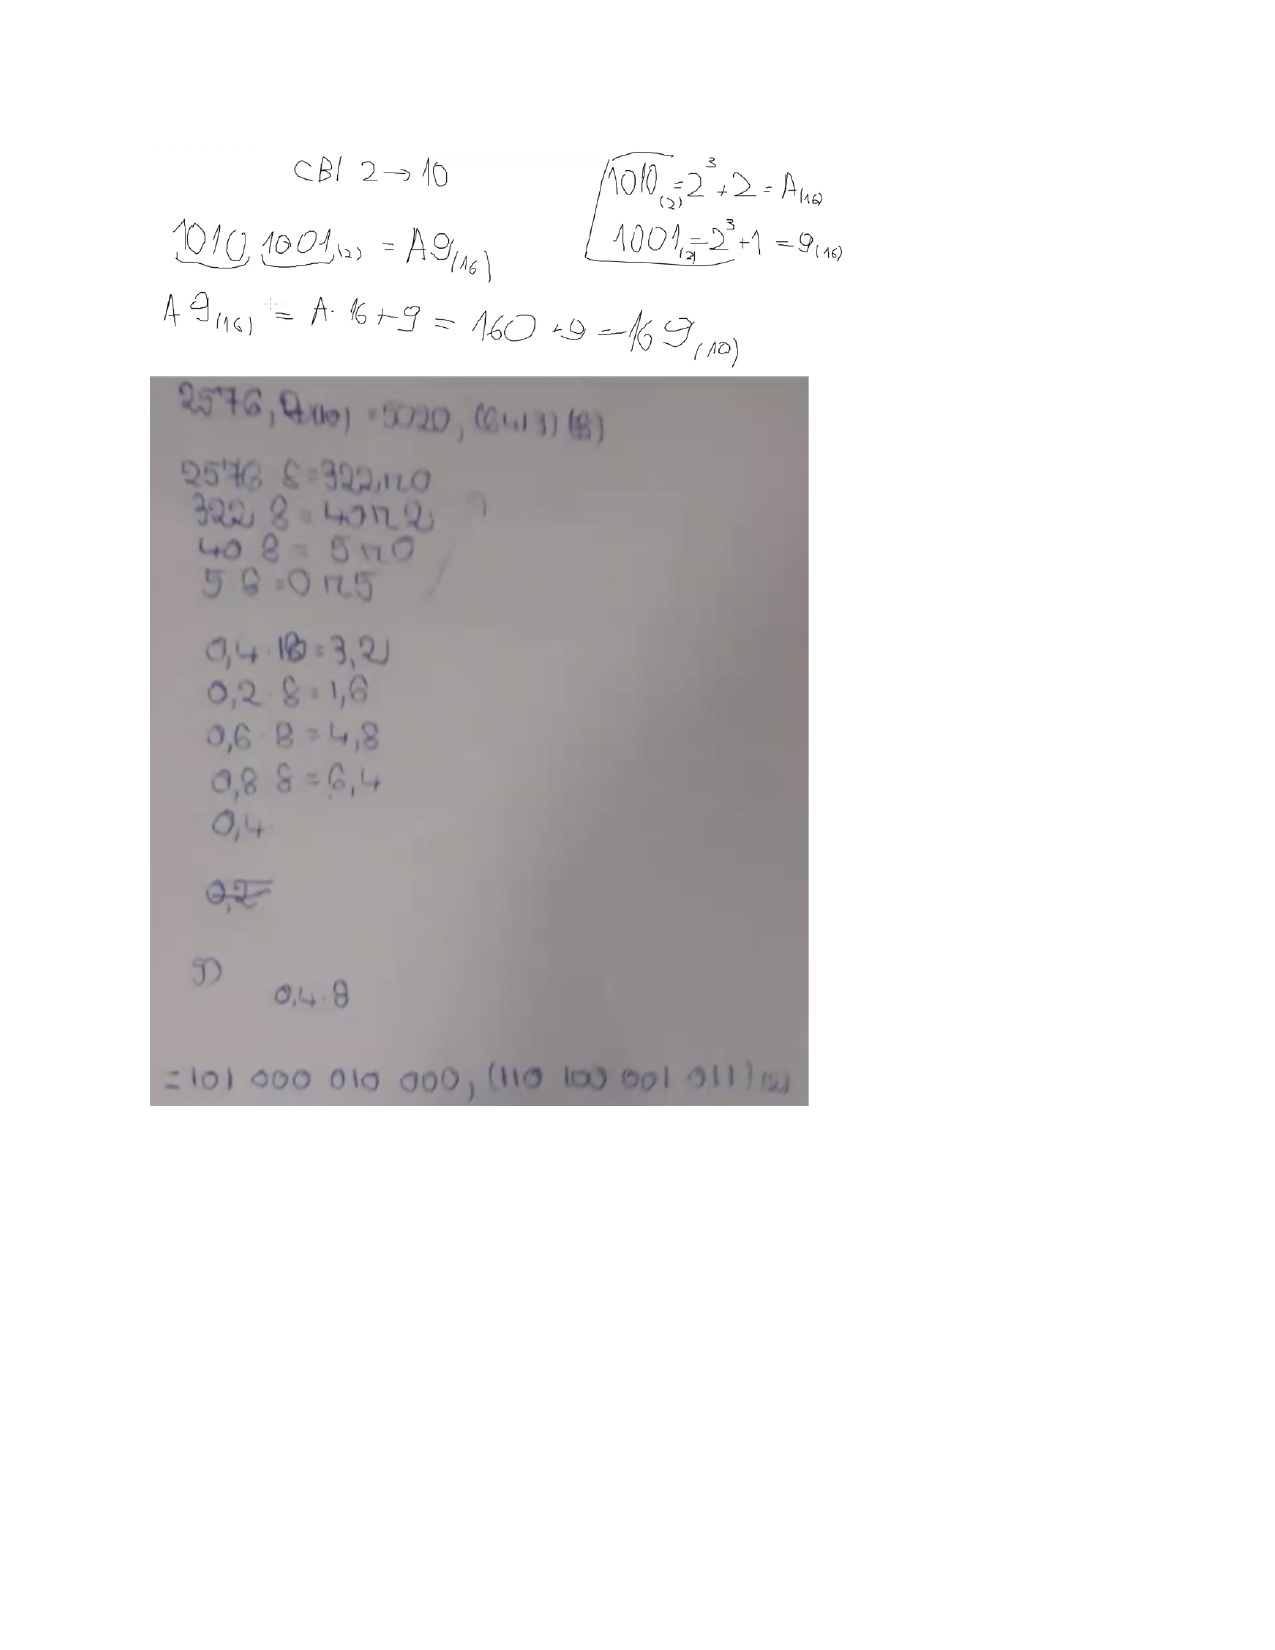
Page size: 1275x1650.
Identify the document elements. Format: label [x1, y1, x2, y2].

picture [150, 150, 848, 1106]
